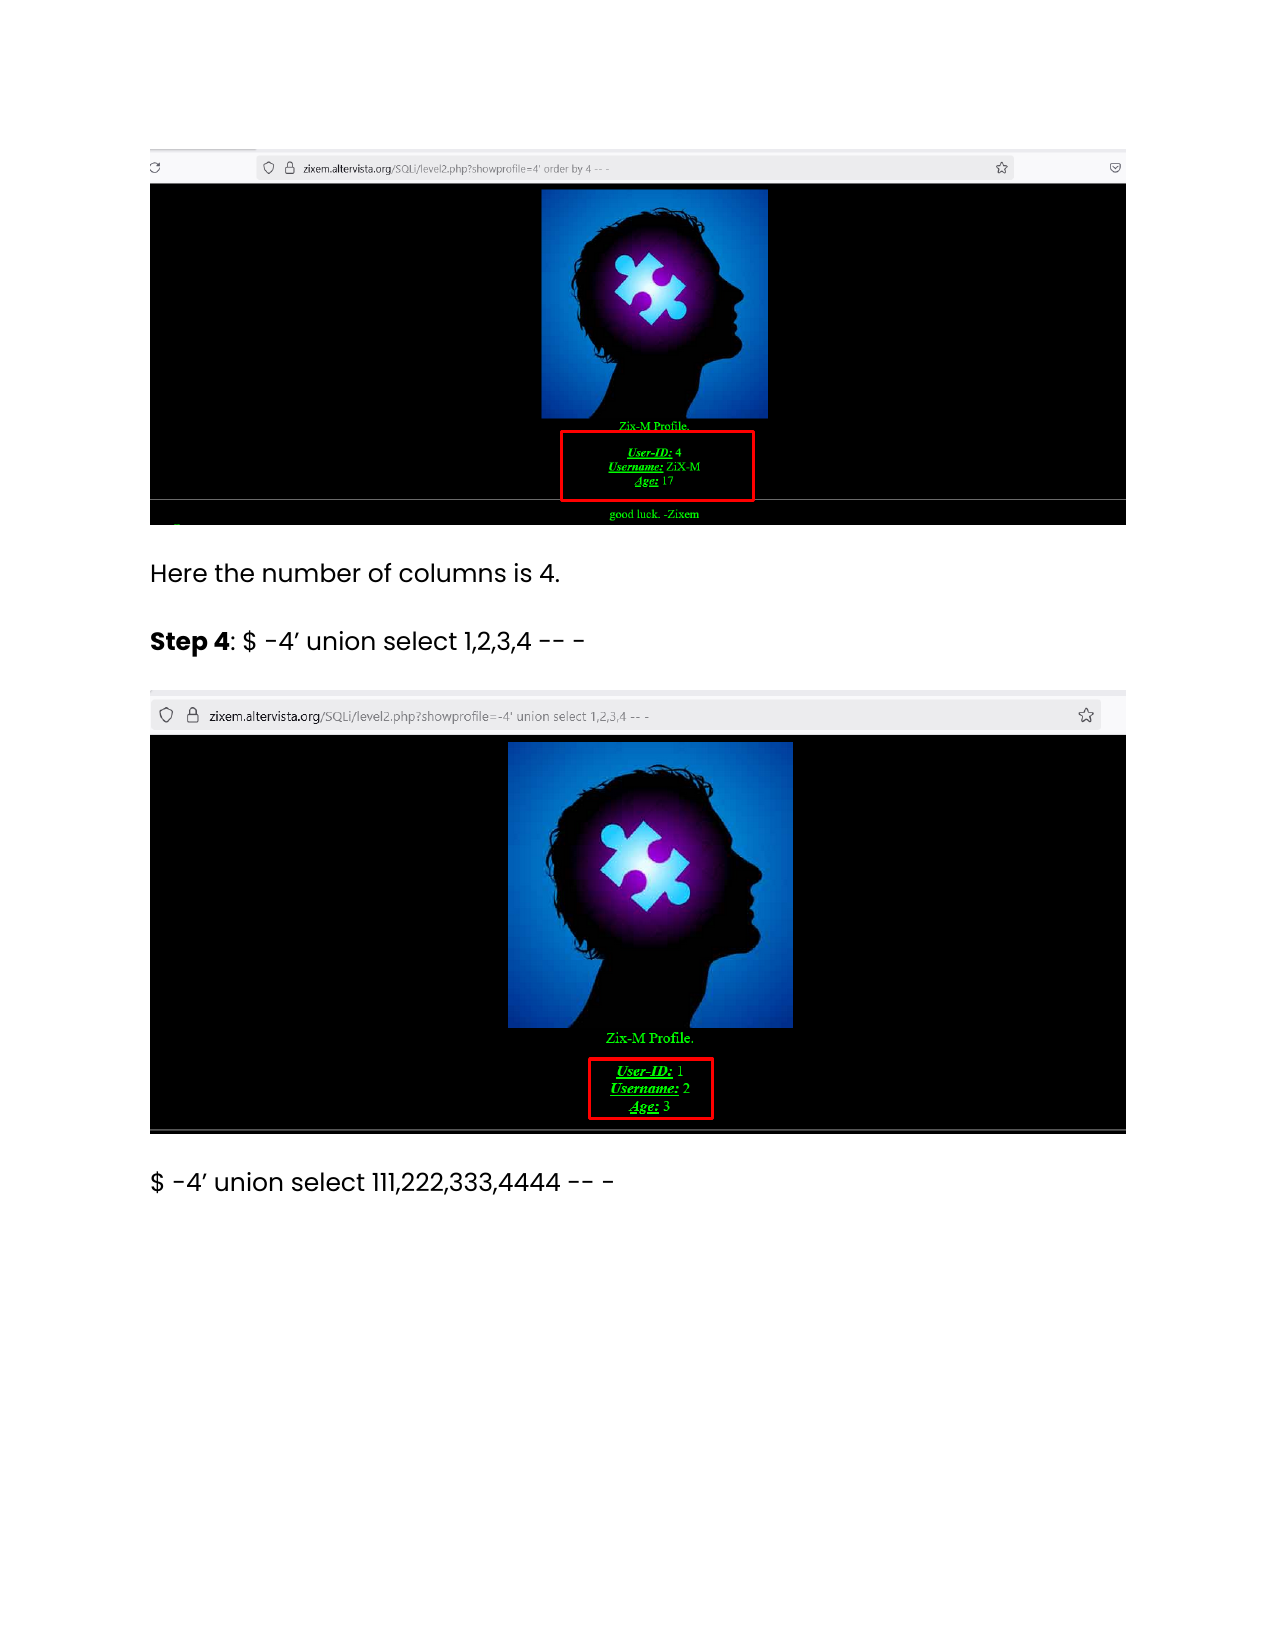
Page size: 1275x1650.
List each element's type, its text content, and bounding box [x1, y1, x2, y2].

text Step 4: $ -4’ union select 1,2,3,4 -- - [150, 622, 1125, 659]
text Here the number of columns is 4. [150, 554, 1125, 591]
picture [150, 149, 1126, 525]
text $ -4’ union select 111,222,333,4444 -- - [150, 1163, 1125, 1200]
picture [150, 690, 1126, 1134]
